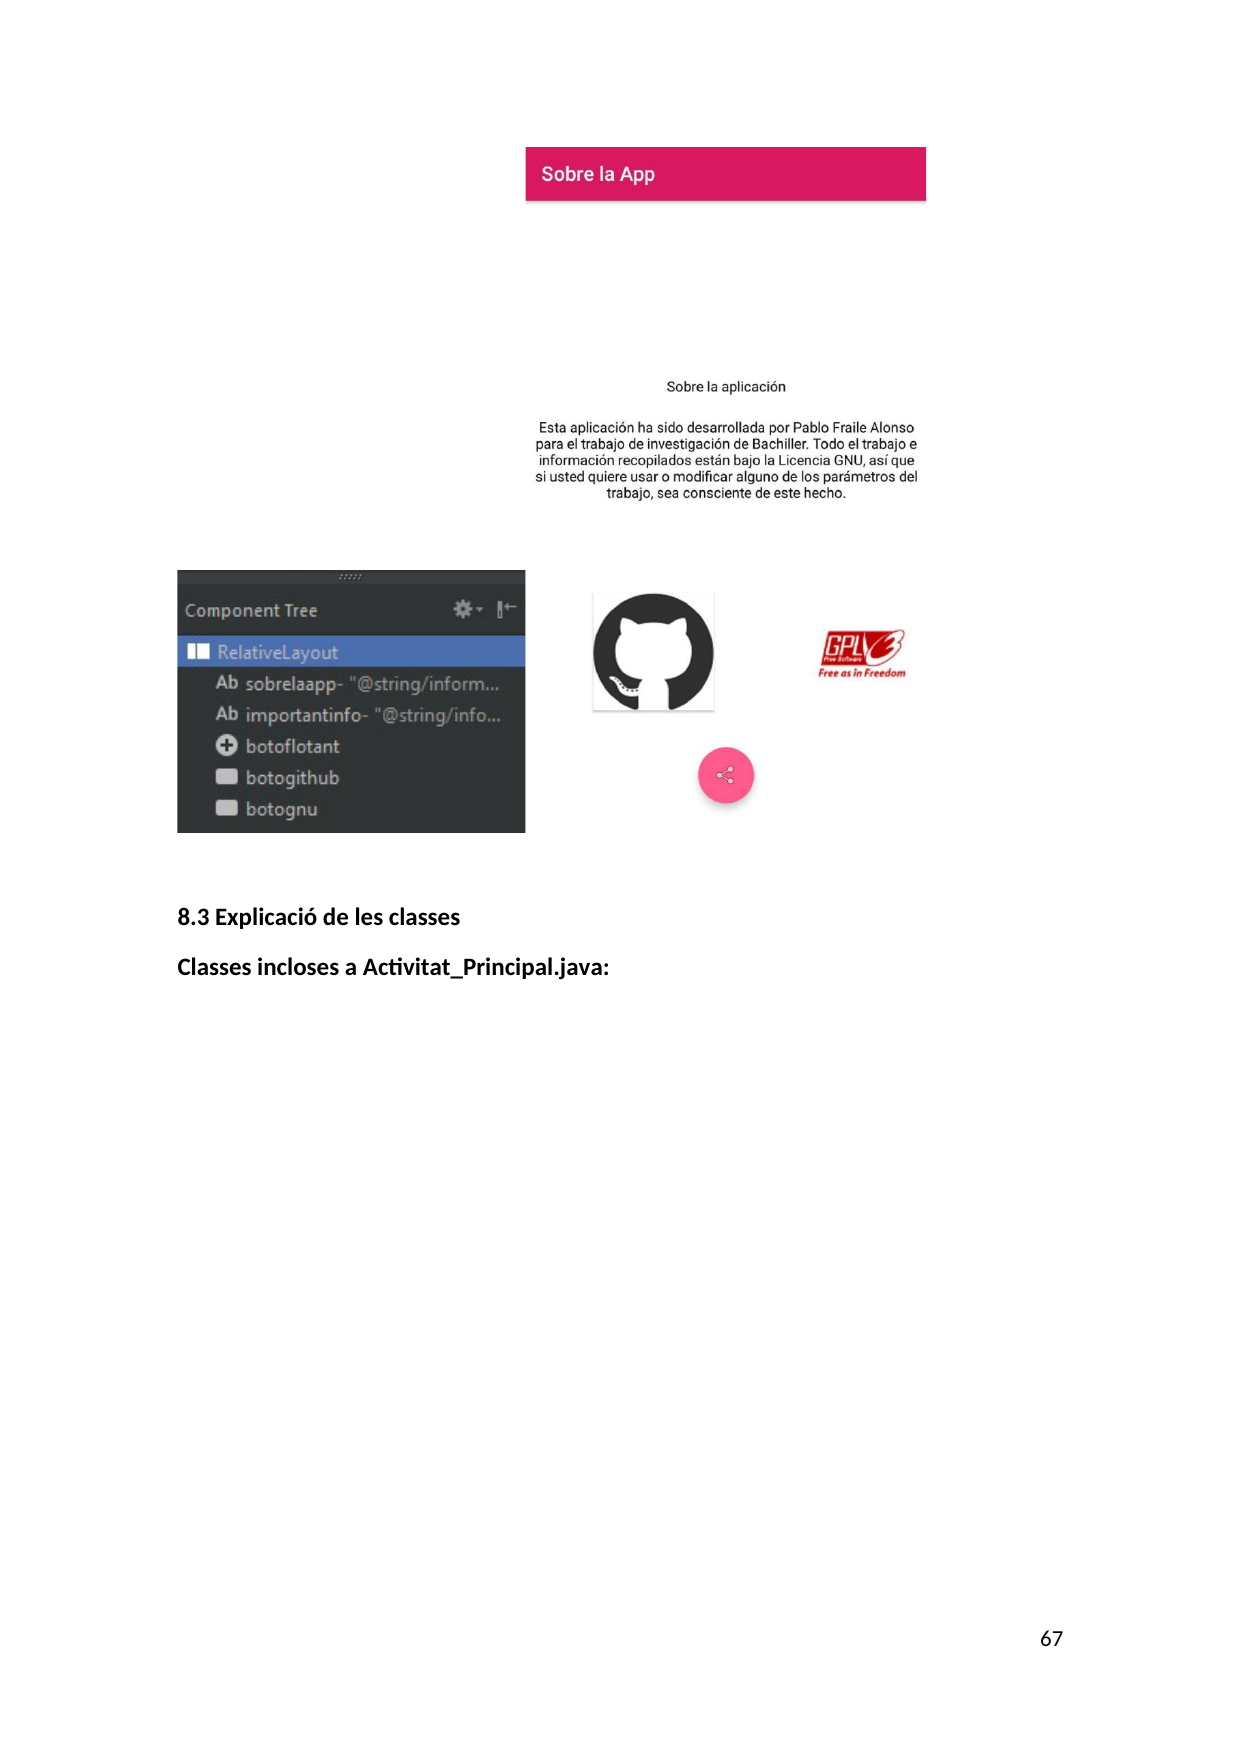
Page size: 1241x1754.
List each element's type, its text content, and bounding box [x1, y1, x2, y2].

text 8.3 Explicació de les classes [177, 901, 1063, 932]
picture [177, 147, 927, 833]
text Classes incloses a Activitat_Principal.java: [177, 951, 1063, 982]
